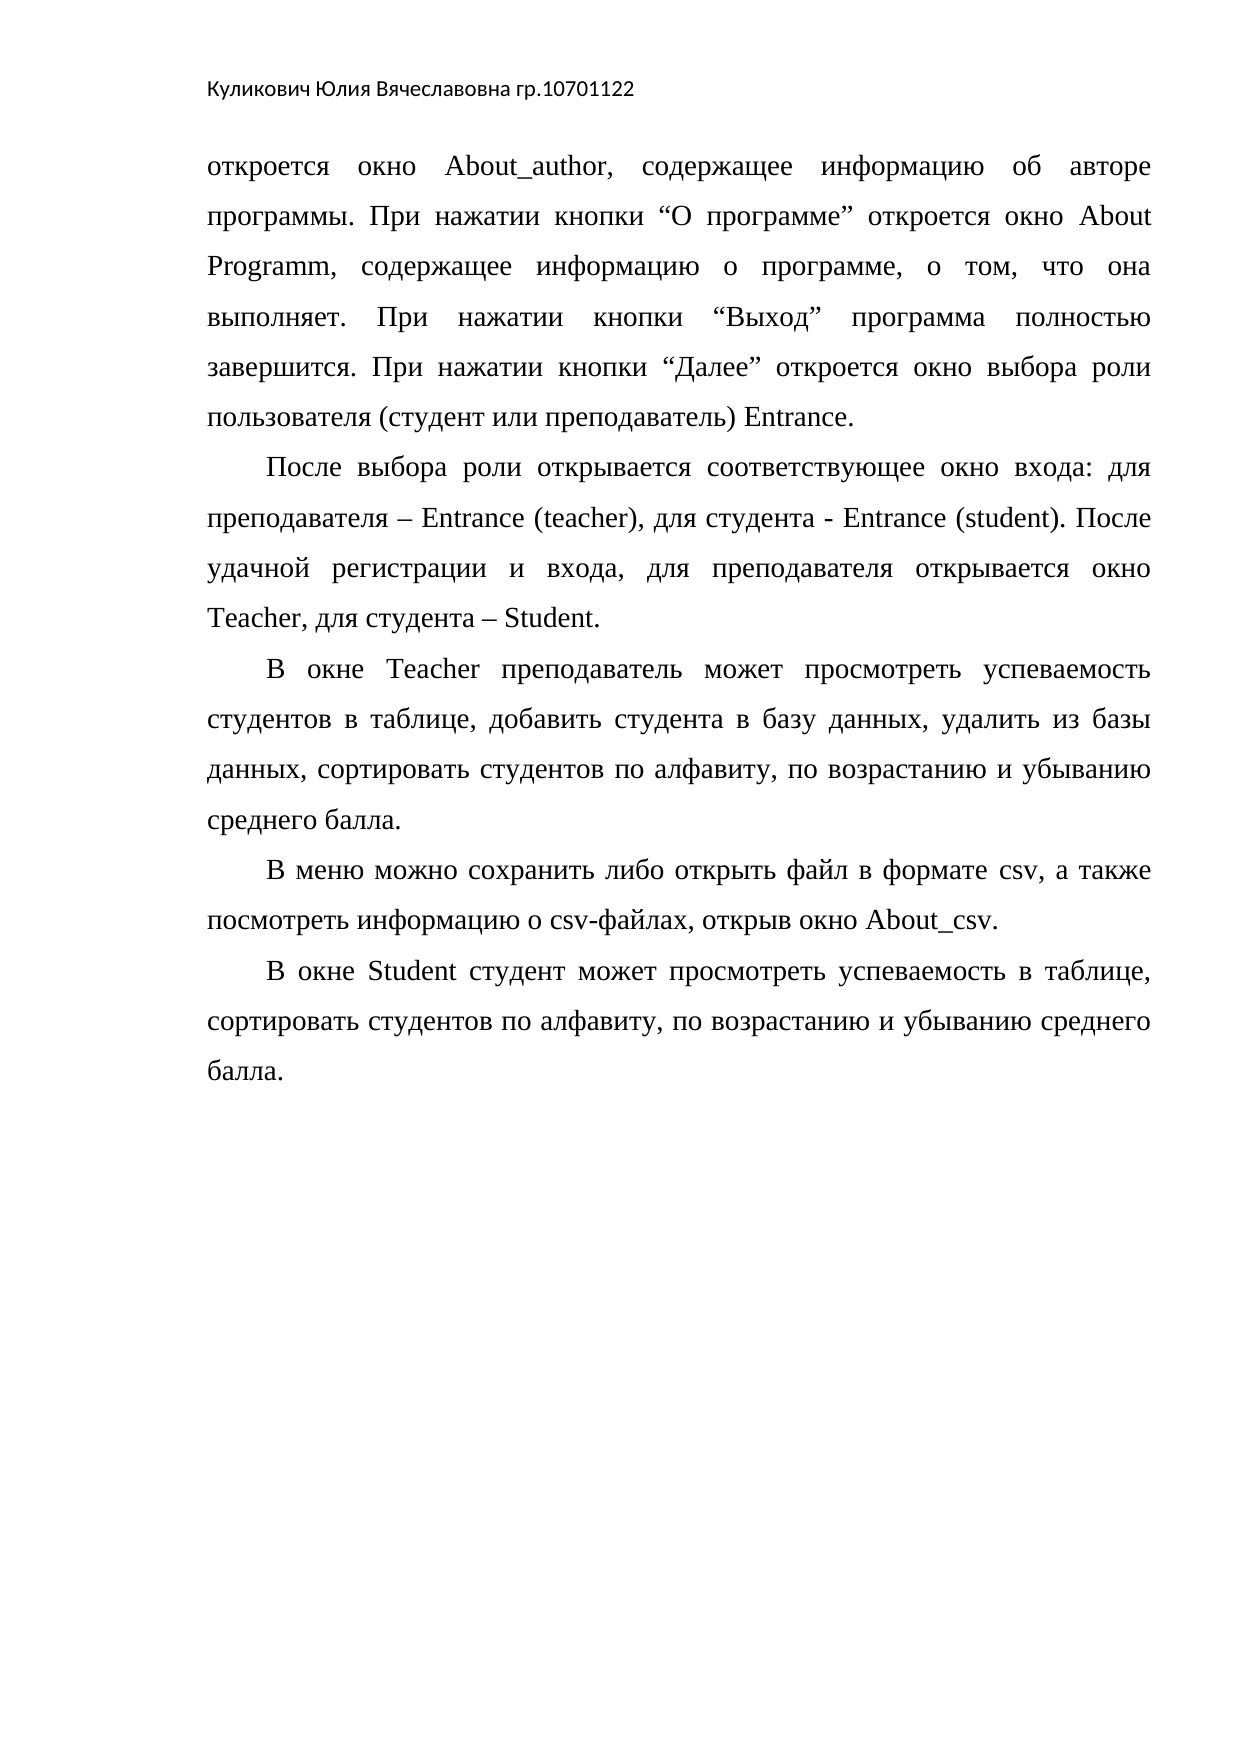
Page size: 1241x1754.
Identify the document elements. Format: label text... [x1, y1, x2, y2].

text В меню можно сохранить либо открыть файл в формате csv, а также посмотреть информацию о csv-файлах, открыв окно About_csv. [207, 852, 1152, 936]
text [207, 148, 1152, 433]
text В окне Student студент может просмотреть успеваемость в таблице, сортировать студентов по алфавиту, по возрастанию и убыванию среднего балла. [207, 953, 1152, 1087]
text В окне Teacher преподаватель может просмотреть успеваемость студентов в таблице, добавить студента в базу данных, удалить из базы данных, сортировать студентов по алфавиту, по возрастанию и убыванию среднего балла. [207, 651, 1152, 835]
text После выбора роли открывается соответствующее окно входа: для преподавателя – Entrance (teacher), для студента - Entrance (student). После удачной регистрации и входа, для преподавателя открывается окно Teacher, для студента – Student. [207, 449, 1152, 634]
